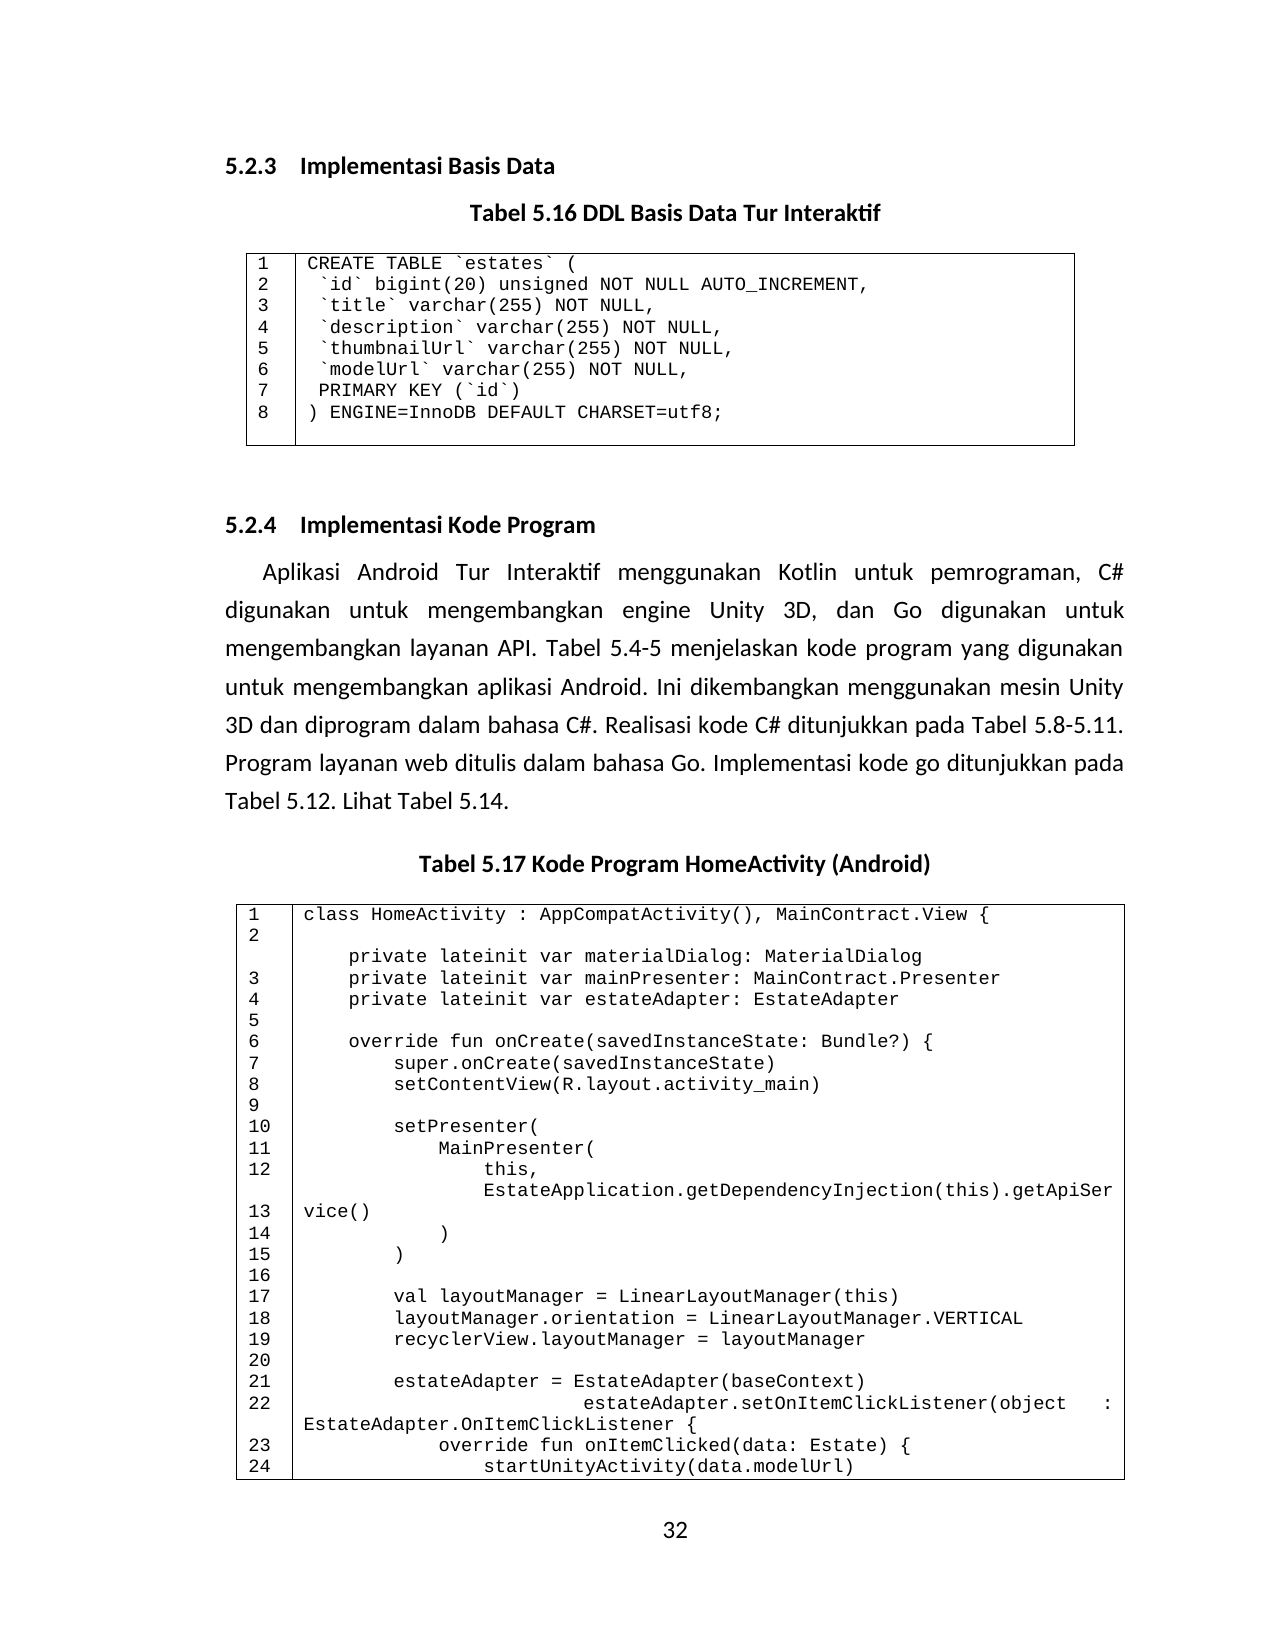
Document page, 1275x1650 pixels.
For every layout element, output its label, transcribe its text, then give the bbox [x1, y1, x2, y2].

table_header 1 2 3 4 5 6 7 8 [247, 254, 295, 445]
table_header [293, 905, 1124, 1478]
text Aplikasi Android Tur Interaktif menggunakan Kotlin untuk pemrograman, C# digunakan untuk mengembangkan engine Unity 3D, dan Go digunakan untuk mengembangkan layanan API. Tabel 5.4-5 menjelaskan kode program yang digunakan untuk mengembangkan aplikasi Android. Ini dikembangkan menggunakan mesin Unity 3D dan diprogram dalam bahasa C#. Realisasi kode C# ditunjukkan pada Tabel 5.8-5.11. Program layanan web ditulis dalam bahasa Go. Implementasi kode go ditunjukkan pada Tabel 5.12. Lihat Tabel 5.14. [225, 556, 1125, 816]
text Implementasi Basis Data [225, 150, 1125, 181]
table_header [237, 905, 292, 1478]
table_header CREATE TABLE `estates` ( `id` bigint(20) unsigned NOT NULL AUTO_INCREMENT, `title` varchar(255) NOT NULL, `description` varchar(255) NOT NULL, `thumbnailUrl` varchar(255) NOT NULL, `modelUrl` varchar(255) NOT NULL, PRIMARY KEY (`id`) ) ENGINE=InnoDB DEFAULT CHARSET=utf8; [296, 254, 1074, 445]
text Implementasi Kode Program [225, 509, 1125, 540]
